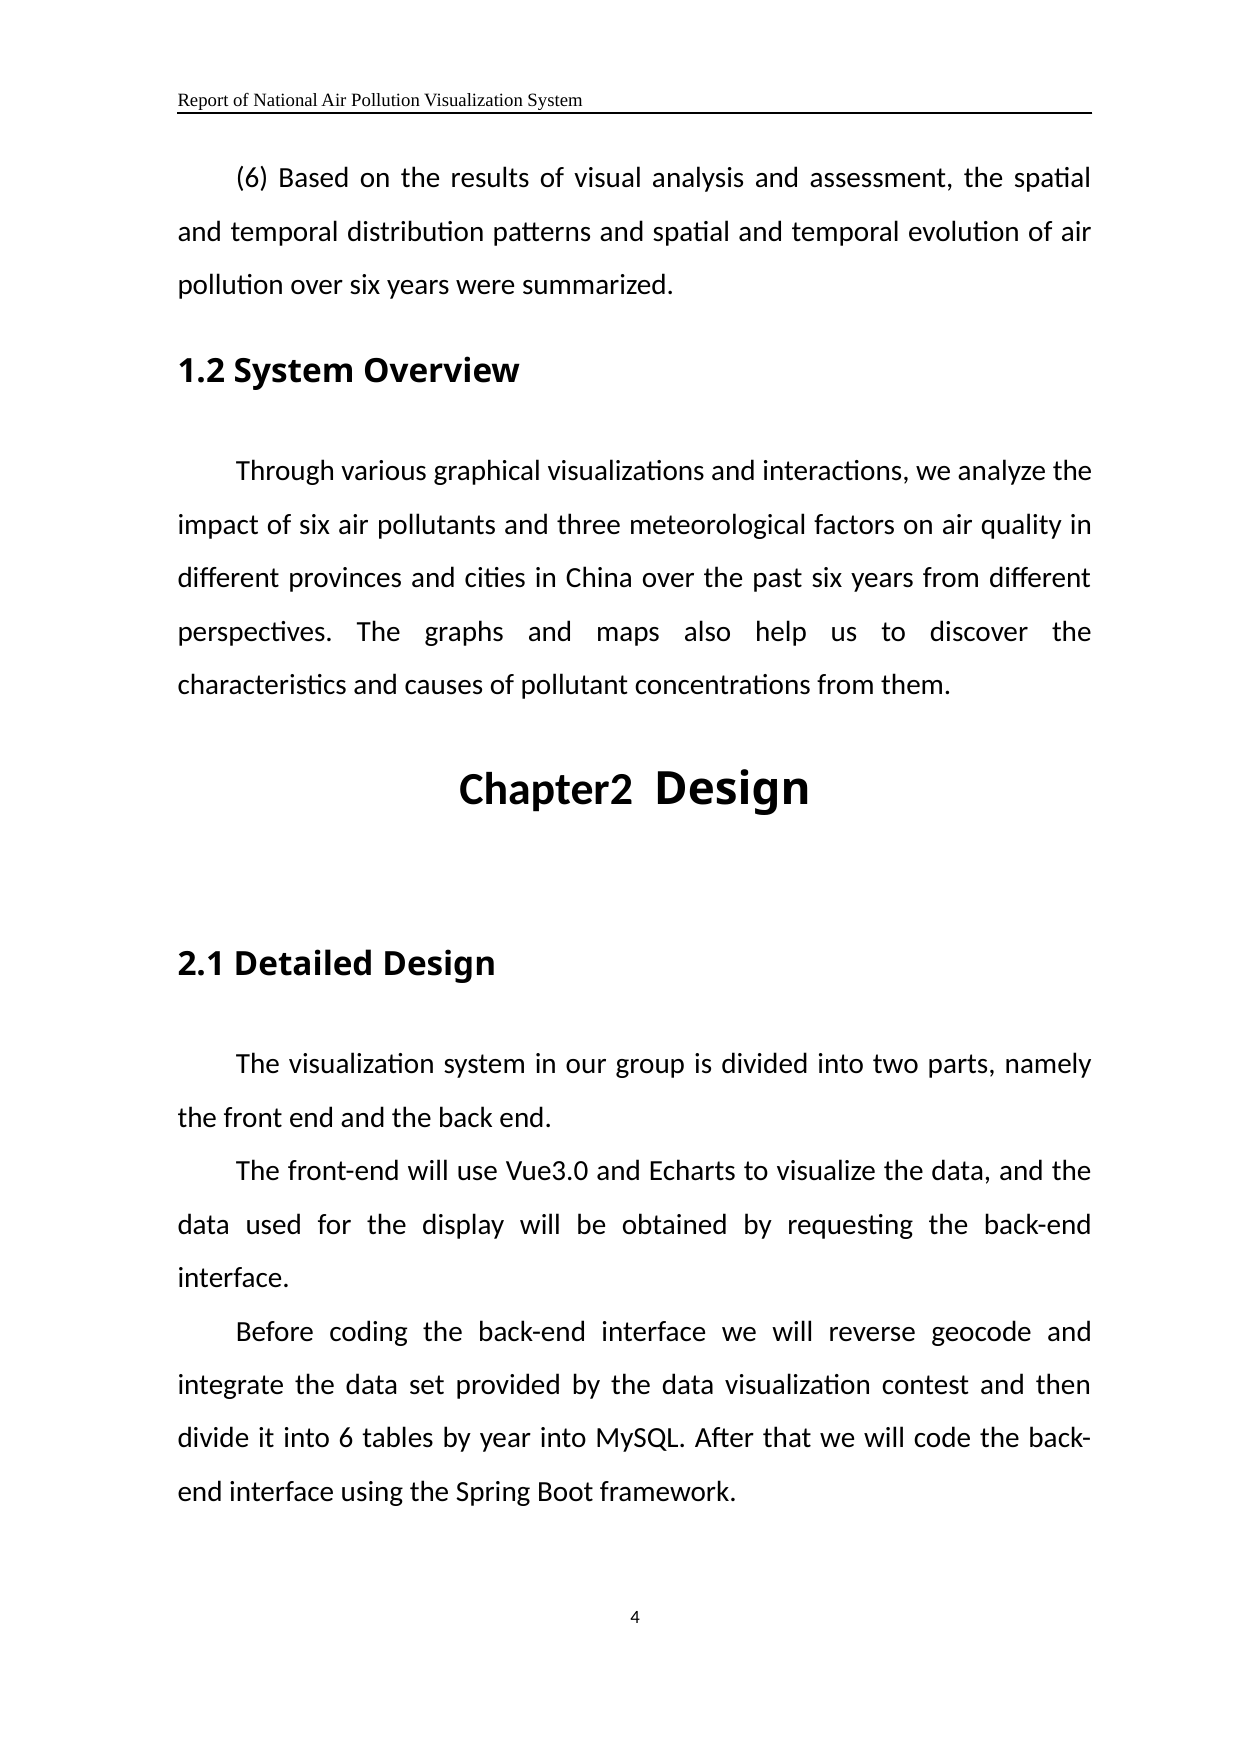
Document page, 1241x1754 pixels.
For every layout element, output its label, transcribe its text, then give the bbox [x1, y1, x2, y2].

subtitle 1.2 System Overview [177, 347, 1092, 392]
subtitle Chapter2 Design [177, 755, 1092, 817]
text Before coding the back-end interface we will reverse geocode and integrate the data set provided by the data visualization contest and then divide it into 6 tables by year into MySQL. After that we will code the back-end interface using the Spring Boot framework. [177, 1313, 1092, 1508]
text (6) Based on the results of visual analysis and assessment, the spatial and temporal distribution patterns and spatial and temporal evolution of air pollution over six years were summarized. [177, 159, 1092, 302]
text The visualization system in our group is divided into two parts, namely the front end and the back end. [177, 1045, 1092, 1134]
subtitle 2.1 Detailed Design [177, 940, 1092, 985]
text Through various graphical visualizations and interactions, we analyze the impact of six air pollutants and three meteorological factors on air quality in different provinces and cities in China over the past six years from different perspectives. The graphs and maps also help us to discover the characteristics and causes of pollutant concentrations from them. [177, 452, 1092, 702]
text The front-end will use Vue3.0 and Echarts to visualize the data, and the data used for the display will be obtained by requesting the back-end interface. [177, 1152, 1092, 1295]
